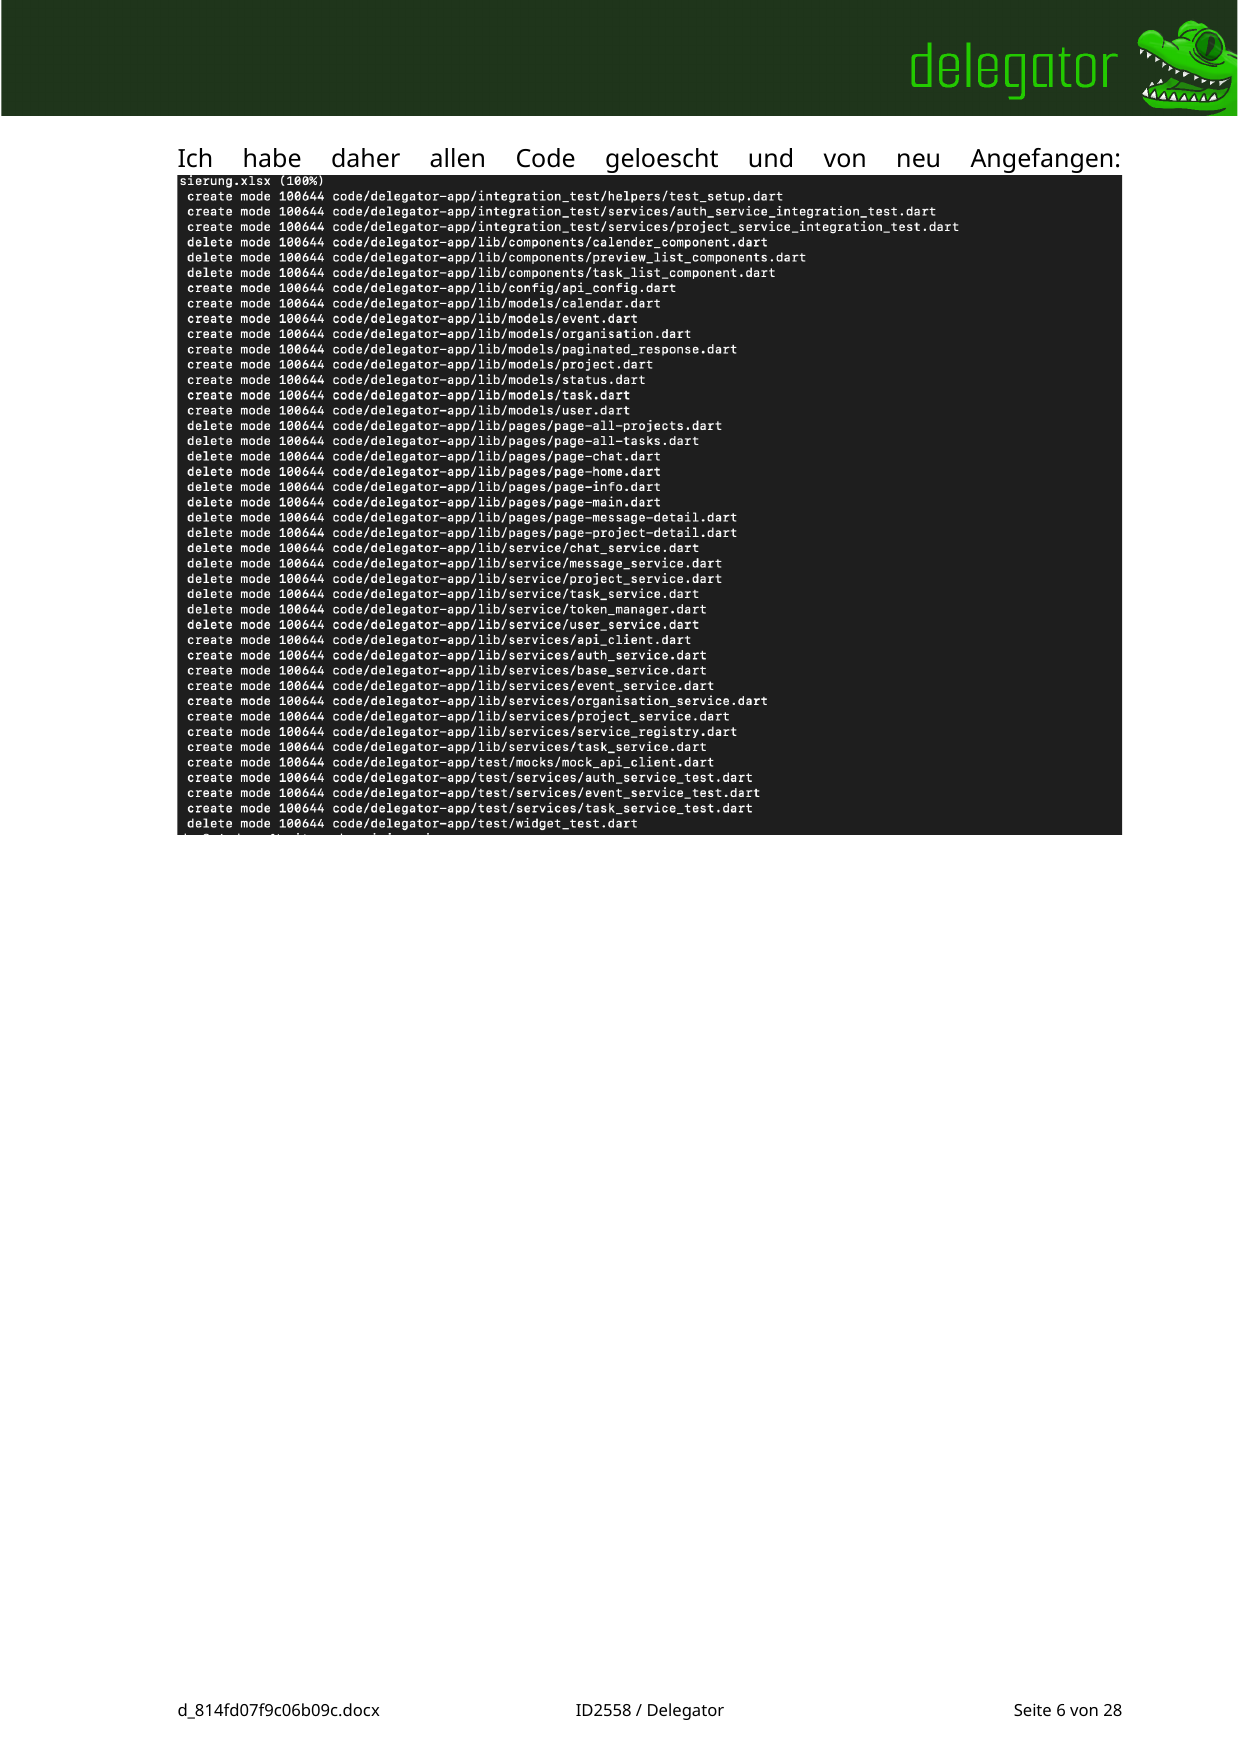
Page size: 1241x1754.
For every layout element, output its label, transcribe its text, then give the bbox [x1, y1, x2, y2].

text Ich habe daher allen Code geloescht und von neu Angefangen: [177, 141, 1122, 175]
picture [177, 175, 1123, 835]
picture [0, 0, 1238, 116]
